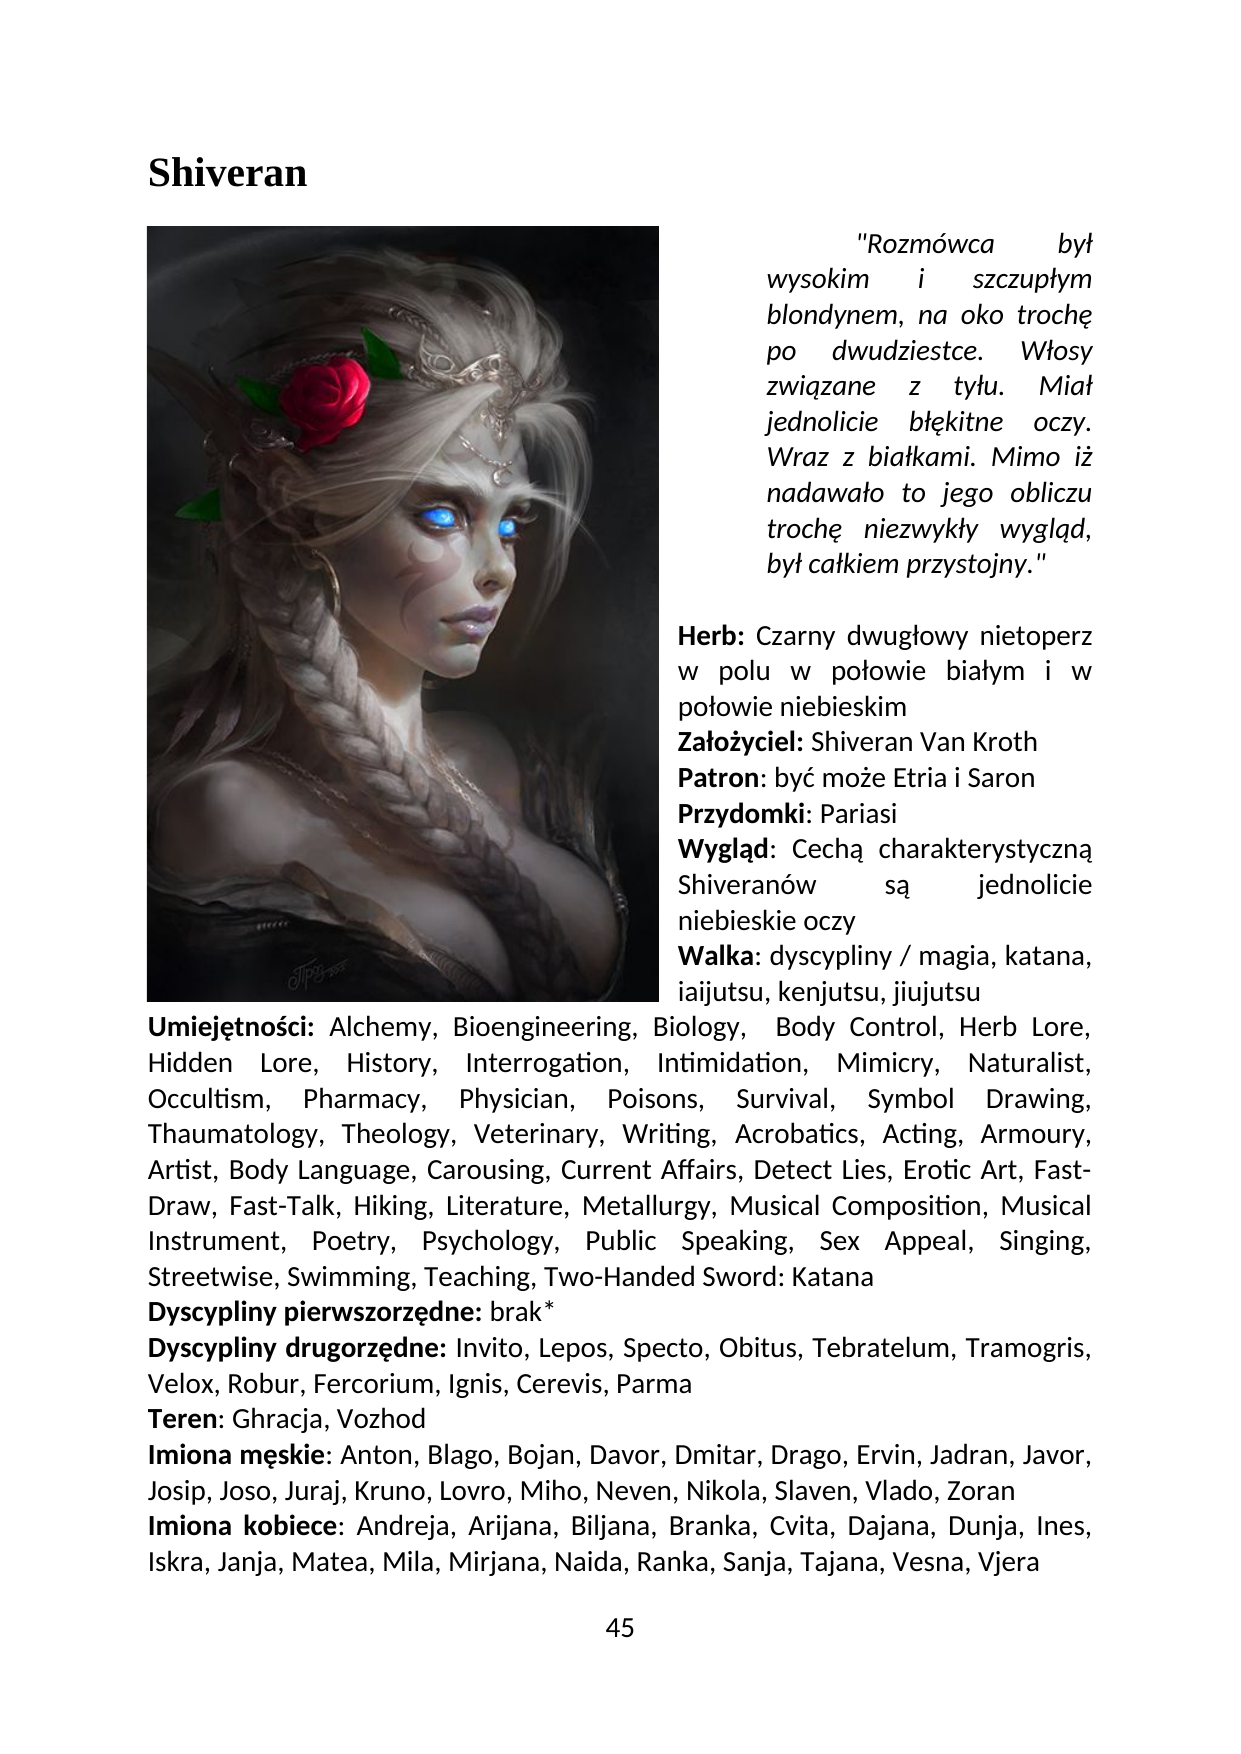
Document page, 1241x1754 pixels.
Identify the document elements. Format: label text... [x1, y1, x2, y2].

text Umiejętności: Alchemy, Bioengineering, Biology, Body Control, Herb Lore, Hidden Lore, History, Interrogation, Intimidation, Mimicry, Naturalist, Occultism, Pharmacy, Physician, Poisons, Survival, Symbol Drawing, Thaumatology, Theology, Veterinary, Writing, Acrobatics, Acting, Armoury, Artist, Body Language, Carousing, Current Affairs, Detect Lies, Erotic Art, Fast-Draw, Fast-Talk, Hiking, Literature, Metallurgy, Musical Composition, Musical Instrument, Poetry, Psychology, Public Speaking, Sex Appeal, Singing, Streetwise, Swimming, Teaching, Two-Handed Sword: Katana [148, 1008, 1093, 1293]
picture [146, 226, 659, 1002]
text Herb: Czarny dwugłowy nietoperz w polu w połowie białym i w połowie niebieskim [659, 617, 1093, 723]
subtitle Shiveran [148, 148, 1093, 196]
text Teren: Ghracja, Vozhod [148, 1400, 1093, 1436]
text "Rozmówca był wysokim i szczupłym blondynem, na oko trochę po dwudziestce. Włosy związane z tyłu. Miał jednolicie błękitne oczy. Wraz z białkami. Mimo iż nadawało to jego obliczu trochę niezwykły wygląd, był całkiem przystojny." [236, 225, 1093, 581]
text Imiona męskie: Anton, Blago, Bojan, Davor, Dmitar, Drago, Ervin, Jadran, Javor, Josip, Joso, Juraj, Kruno, Lovro, Miho, Neven, Nikola, Slaven, Vlado, Zoran [148, 1436, 1093, 1507]
text Walka: dyscypliny / magia, katana, iaijutsu, kenjutsu, jiujutsu [148, 937, 1093, 1008]
text Przydomki: Pariasi [659, 795, 1093, 830]
text Założyciel: Shiveran Van Kroth [659, 723, 1093, 759]
text Dyscypliny pierwszorzędne: brak* [148, 1293, 1093, 1329]
text Dyscypliny drugorzędne: Invito, Lepos, Specto, Obitus, Tebratelum, Tramogris, Velox, Robur, Fercorium, Ignis, Cerevis, Parma [148, 1329, 1093, 1400]
text Patron: być może Etria i Saron [659, 759, 1093, 795]
text Imiona kobiece: Andreja, Arijana, Biljana, Branka, Cvita, Dajana, Dunja, Ines, Iskra, Janja, Matea, Mila, Mirjana, Naida, Ranka, Sanja, Tajana, Vesna, Vjera [148, 1507, 1093, 1578]
text Wygląd: Cechą charakterystyczną Shiveranów są jednolicie niebieskie oczy [659, 830, 1093, 937]
